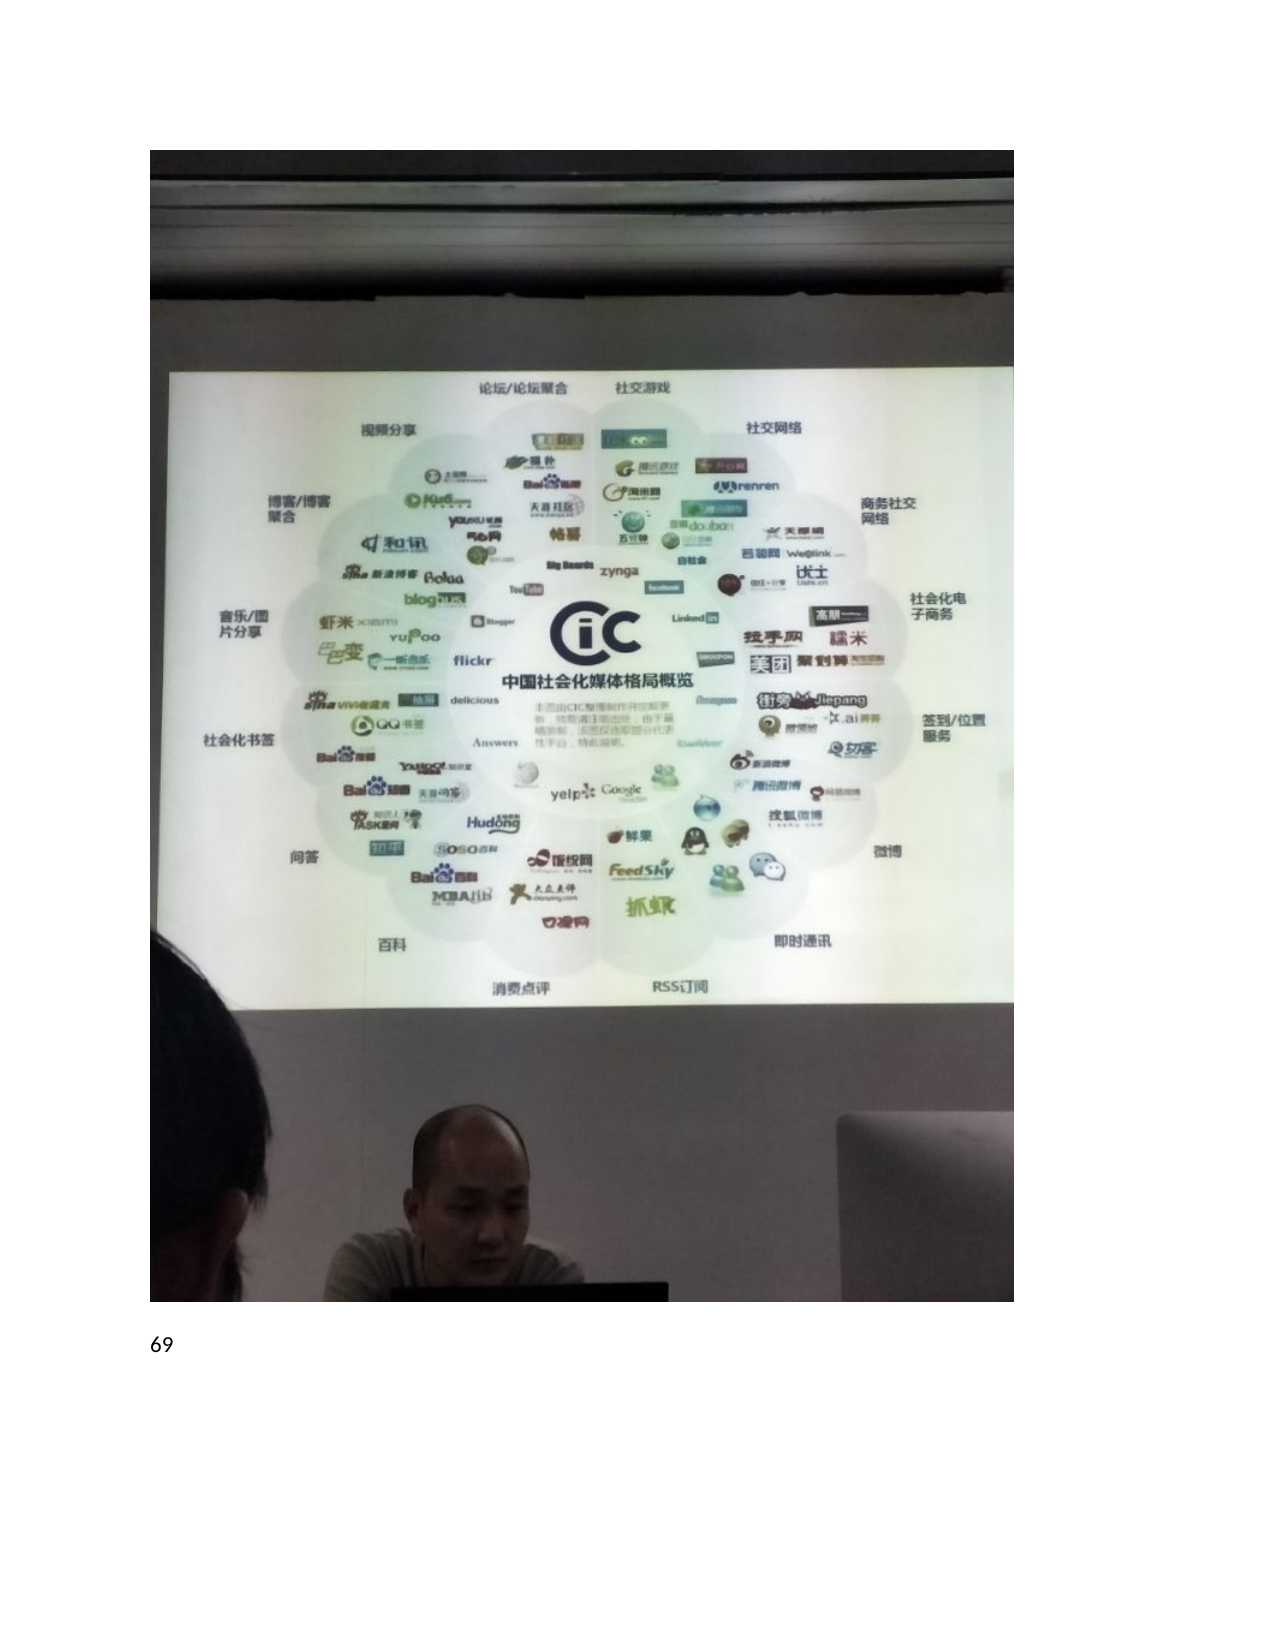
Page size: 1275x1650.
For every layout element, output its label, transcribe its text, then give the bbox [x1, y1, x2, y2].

picture [150, 150, 1014, 1302]
text 69 [150, 1330, 1125, 1358]
